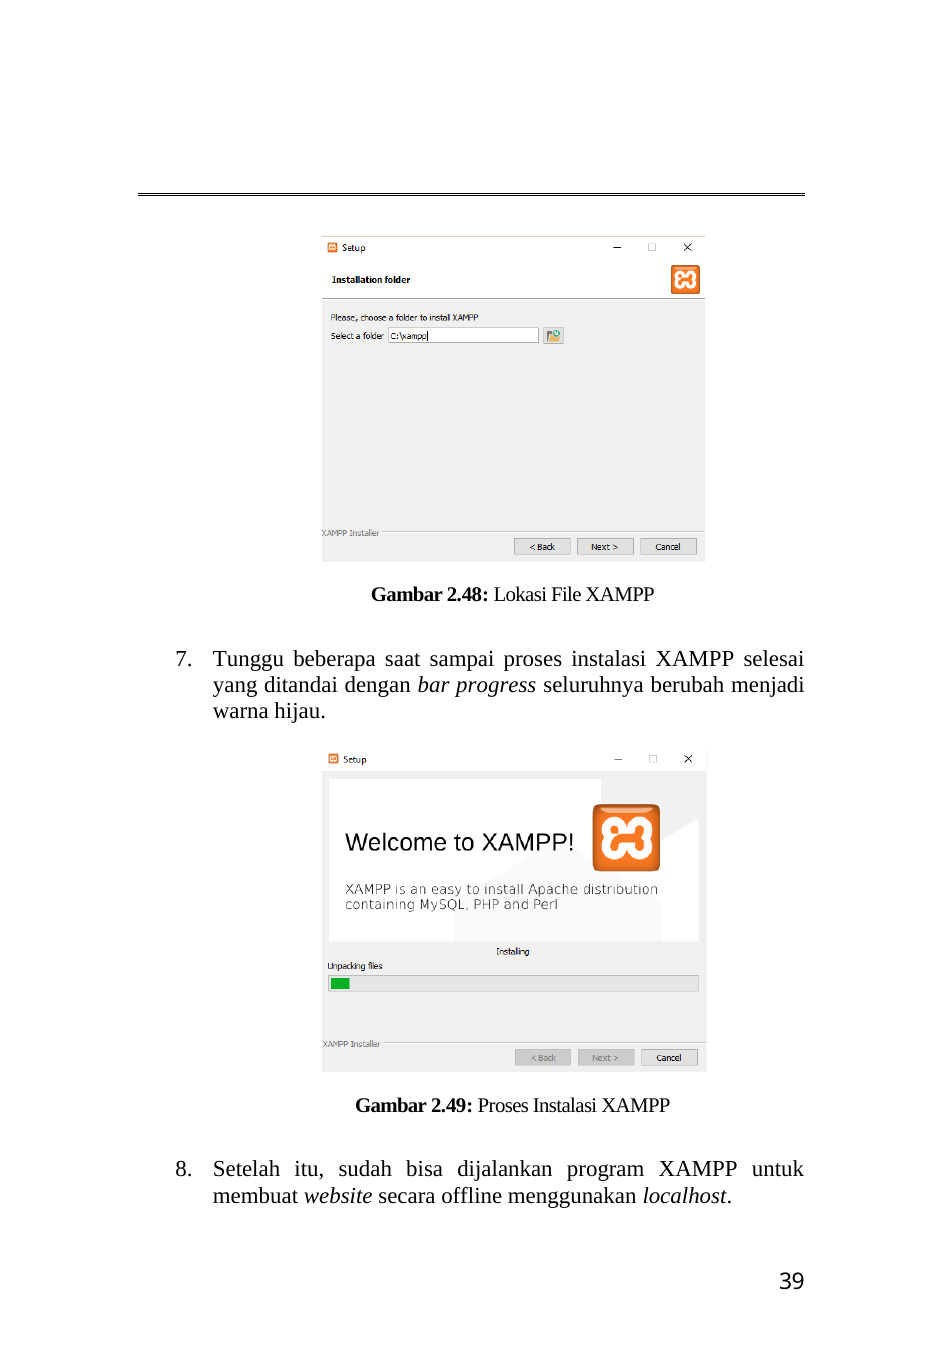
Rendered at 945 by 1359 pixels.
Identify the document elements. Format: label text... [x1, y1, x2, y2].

picture [322, 750, 707, 1072]
list Tunggu beberapa saat sampai proses instalasi XAMPP selesai yang ditandai dengan bar progress seluruhnya berubah menjadi warna hijau. [175, 645, 805, 724]
list Setelah itu, sudah bisa dijalankan program XAMPP untuk membuat website secara offline menggunakan localhost. [175, 1156, 805, 1208]
picture [322, 236, 705, 562]
text Gambar 2.48: Lokasi File XAMPP [138, 582, 805, 606]
text Gambar 2.49: Proses Instalasi XAMPP [138, 1093, 805, 1117]
